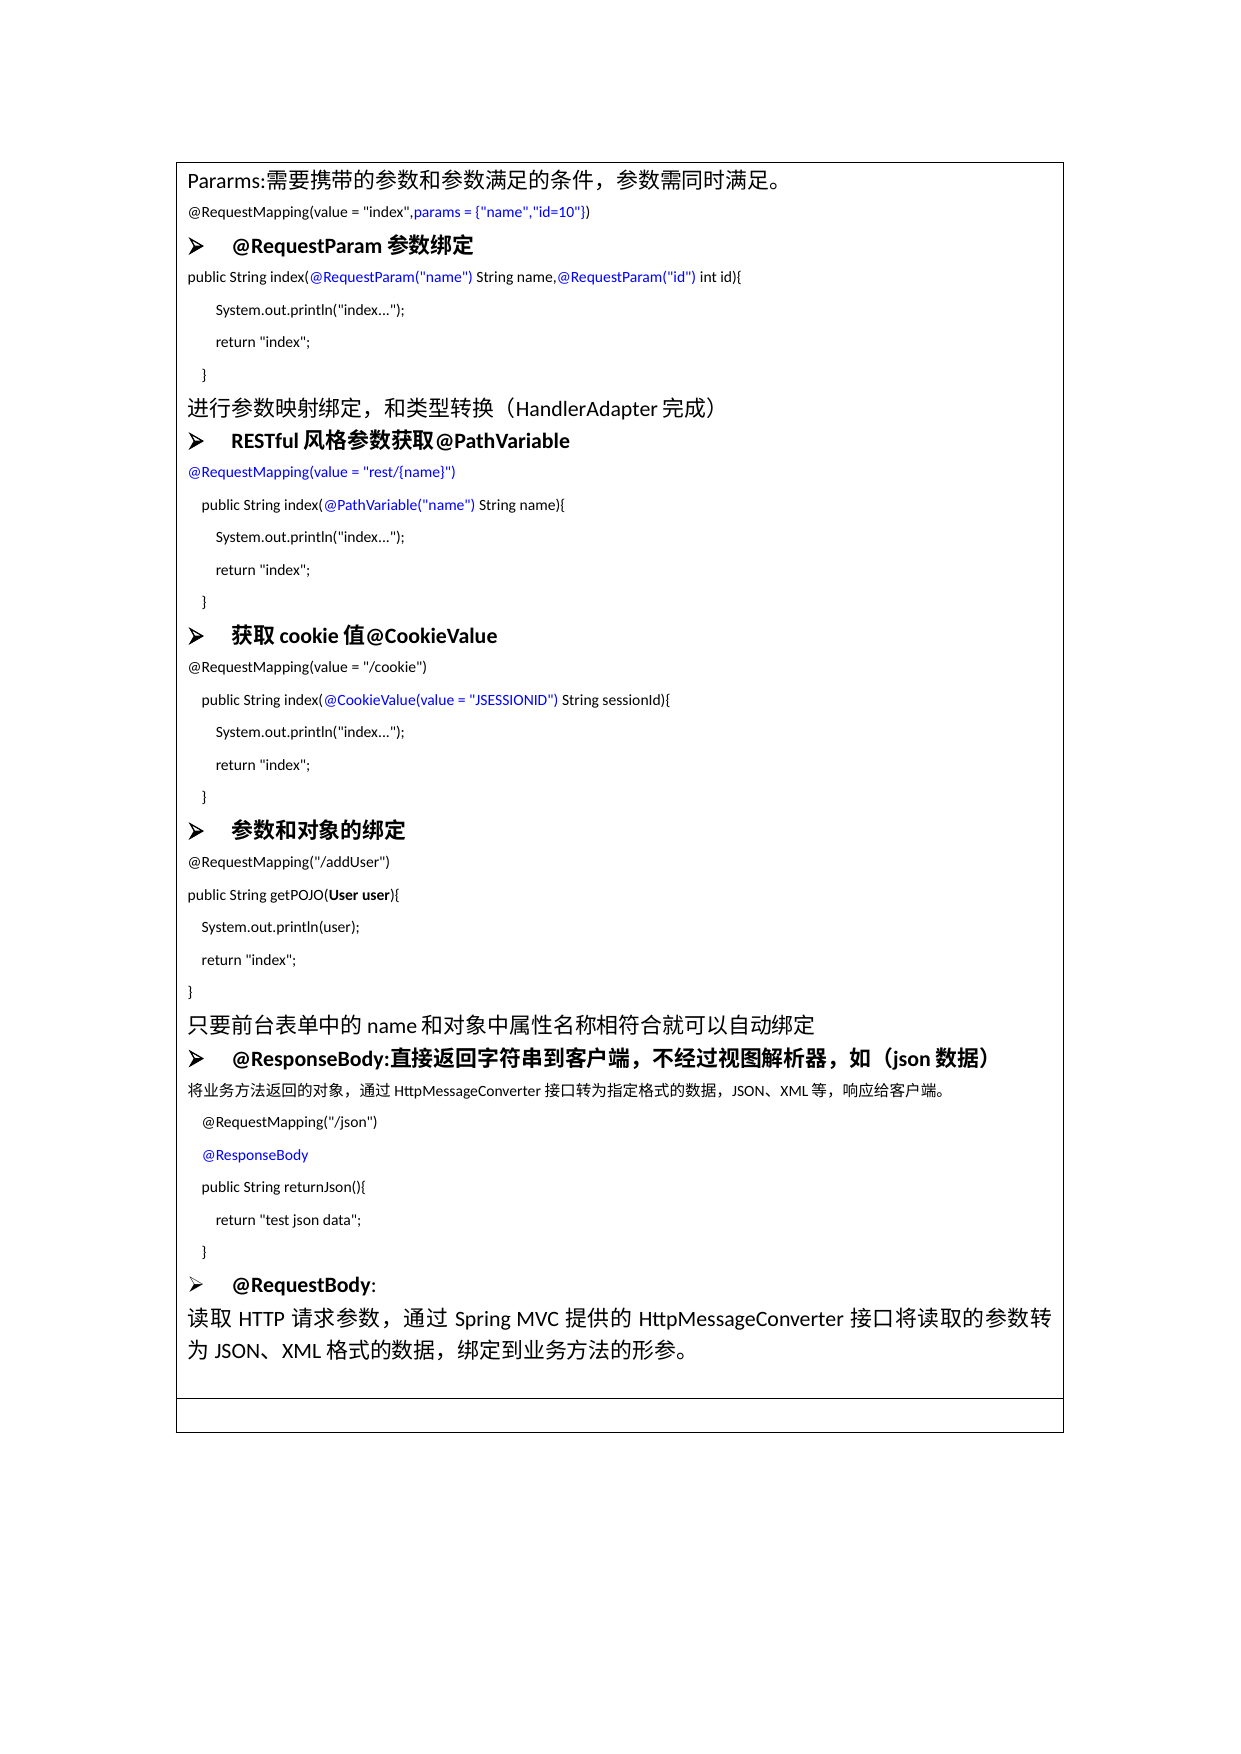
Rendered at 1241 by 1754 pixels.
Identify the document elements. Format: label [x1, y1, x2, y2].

table_cell [177, 1399, 1063, 1432]
table_header [177, 163, 1063, 1398]
